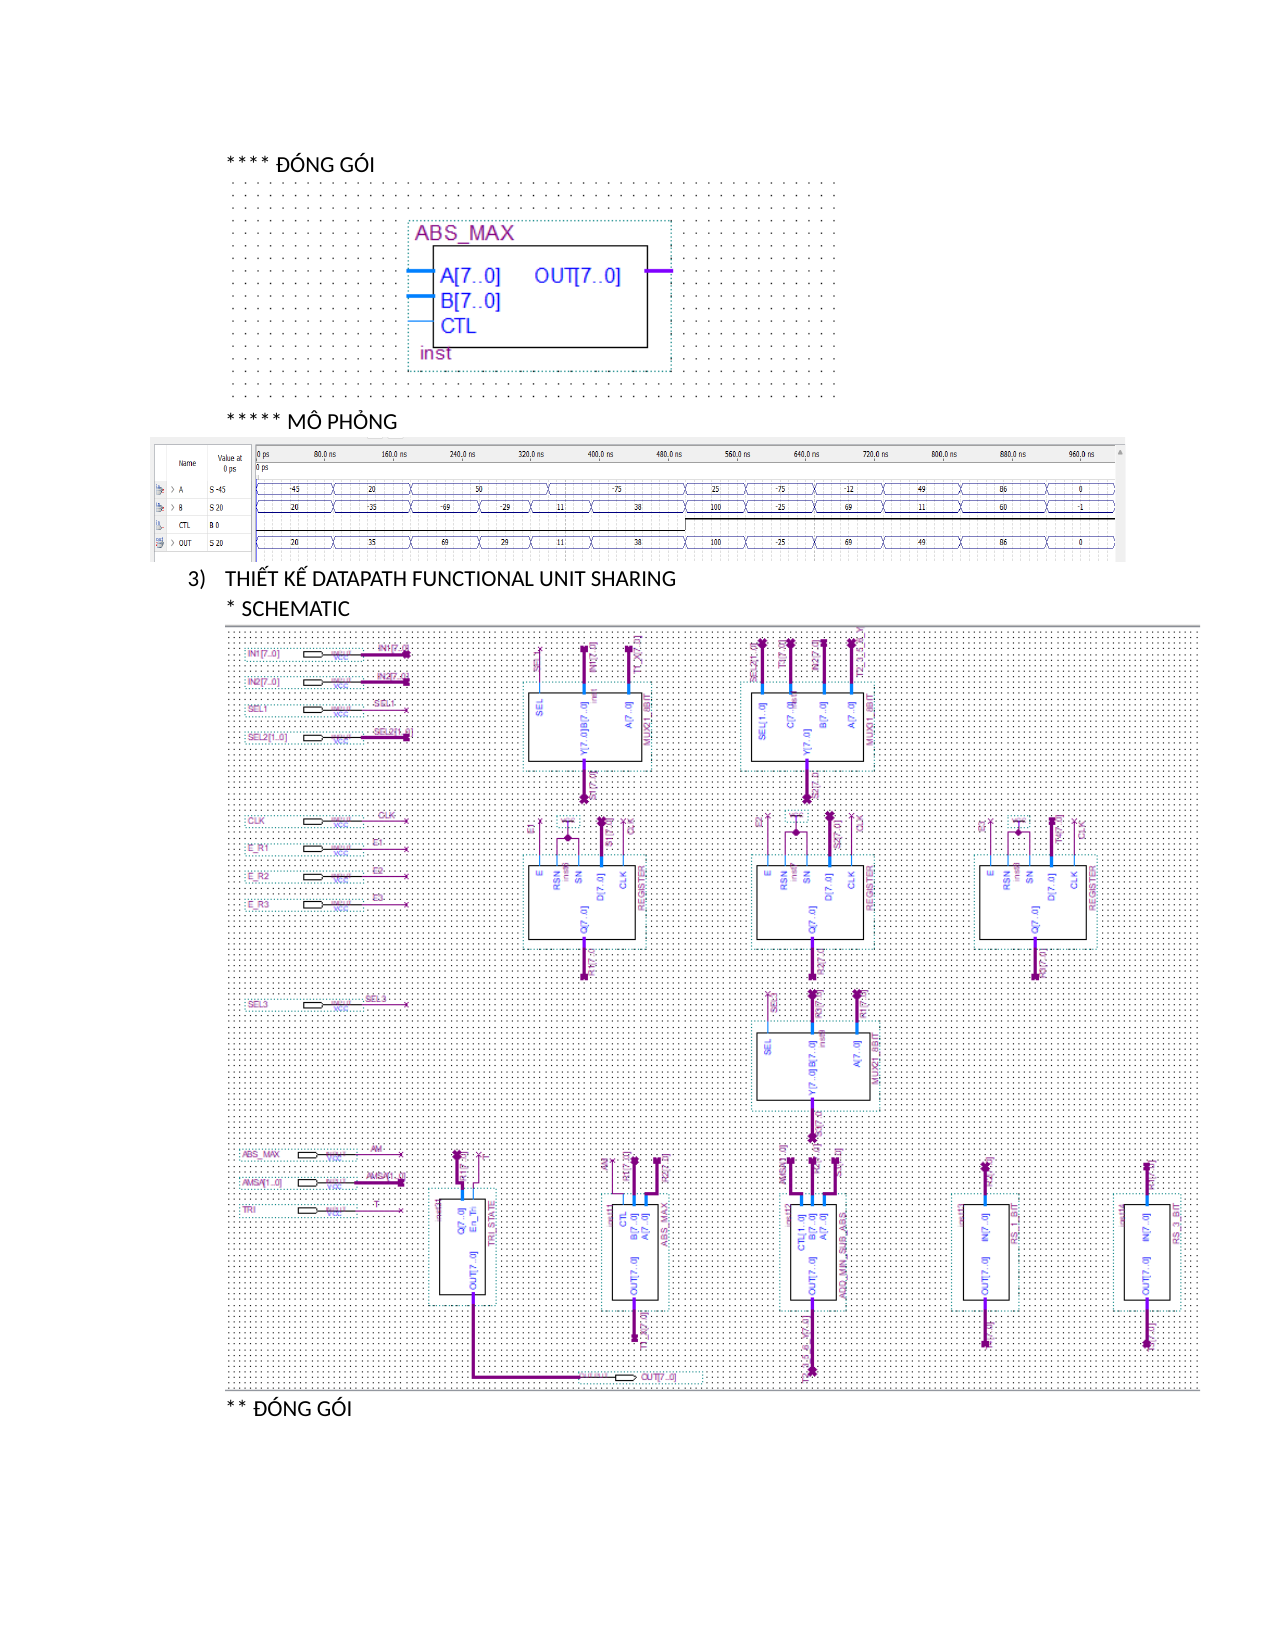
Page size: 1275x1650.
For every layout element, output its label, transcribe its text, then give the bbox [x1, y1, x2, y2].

list **** ĐÓNG GÓI [225, 150, 1125, 178]
list * SCHEMATIC [225, 594, 1125, 622]
picture [225, 180, 836, 406]
picture [225, 624, 1200, 1392]
picture [150, 437, 1125, 562]
list THIẾT KẾ DATAPATH FUNCTIONAL UNIT SHARING [187, 564, 1125, 592]
list ***** MÔ PHỎNG [225, 407, 1125, 435]
list ** ĐÓNG GÓI [225, 1394, 1125, 1422]
